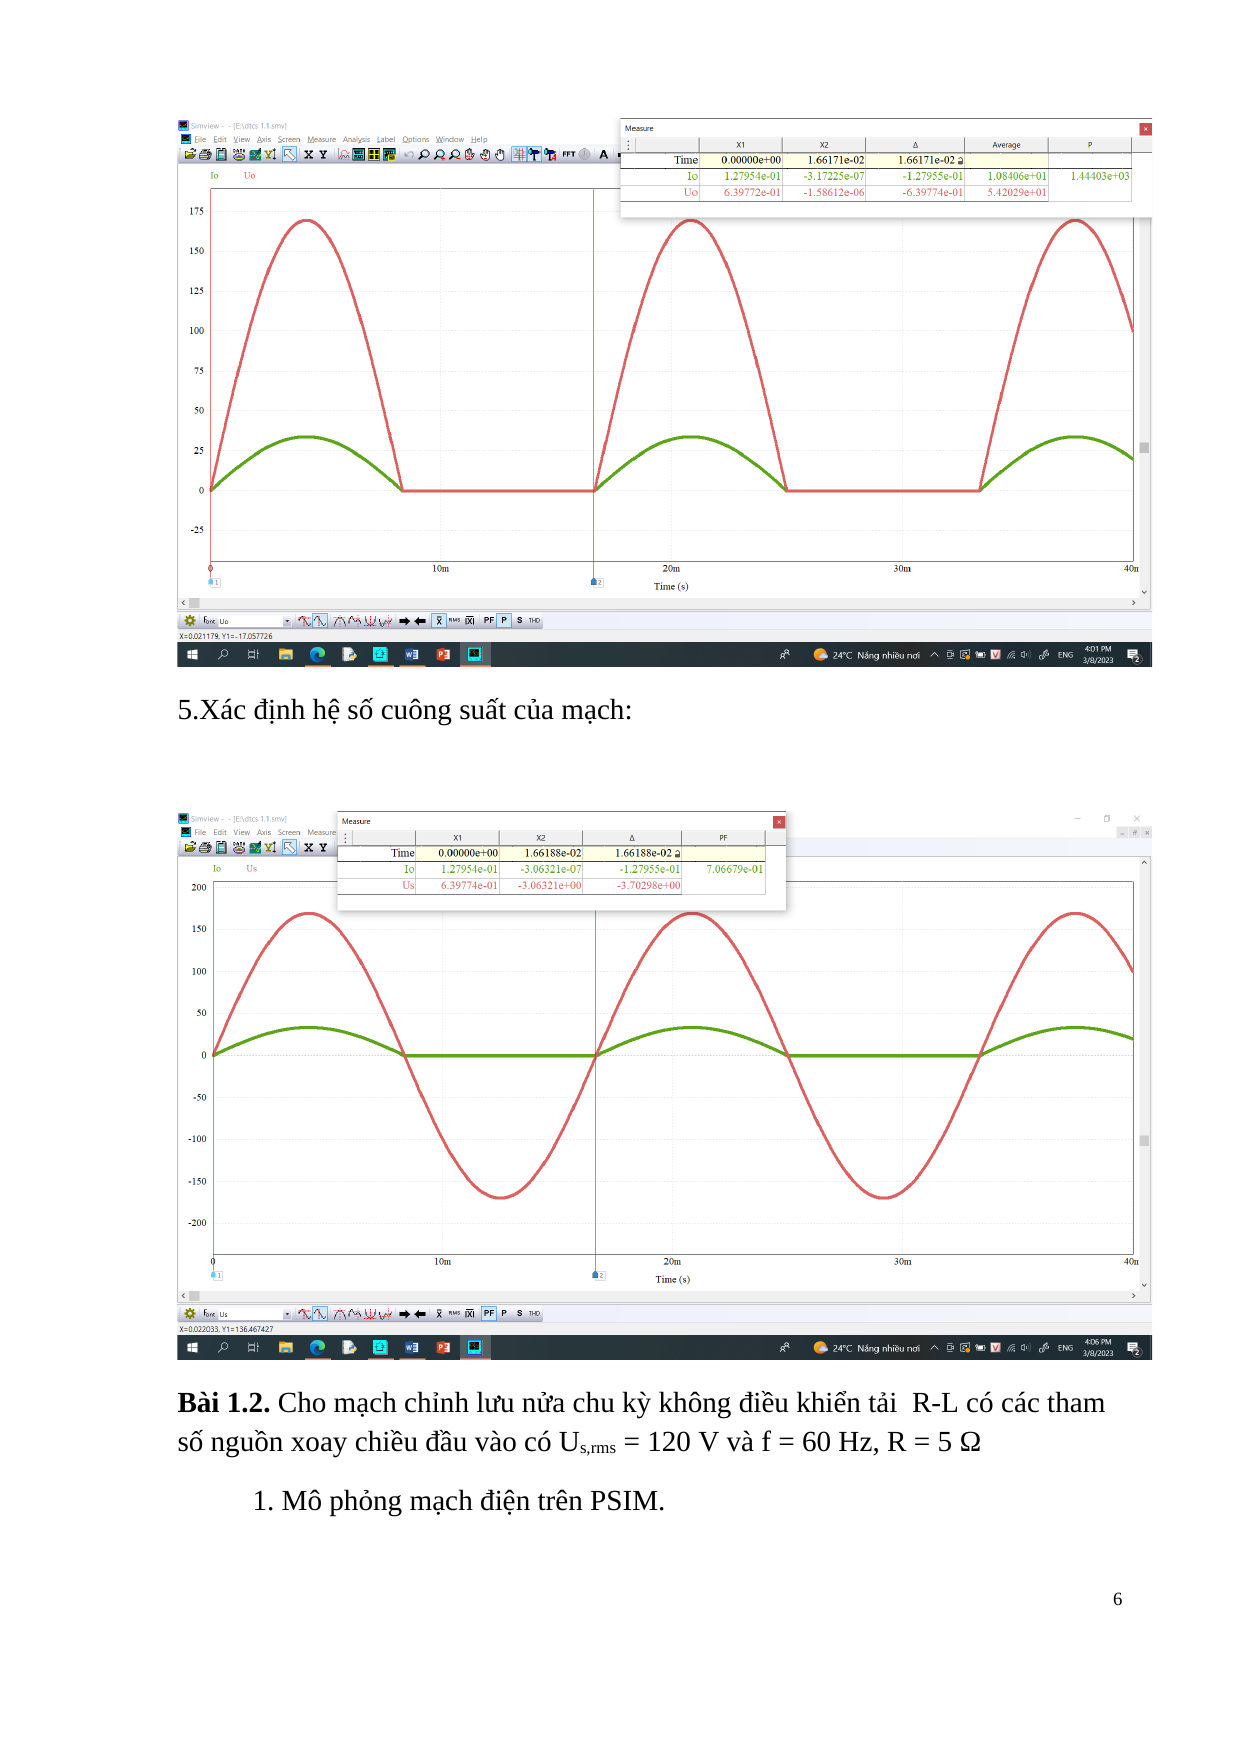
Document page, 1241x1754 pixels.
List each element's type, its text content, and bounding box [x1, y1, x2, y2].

text Bài 1.2. Cho mạch chỉnh lưu nửa chu kỳ không điều khiển tải R-L có các tham số nguồn xoay chiều đầu vào có Us,rms = 120 V và f = 60 Hz, R = 5 Ω [177, 1385, 1122, 1457]
text 1. Mô phỏng mạch điện trên PSIM. [177, 1483, 1122, 1517]
picture [177, 118, 1153, 667]
picture [177, 811, 1153, 1360]
text 5.Xác định hệ số cuông suất của mạch: [177, 692, 1122, 726]
